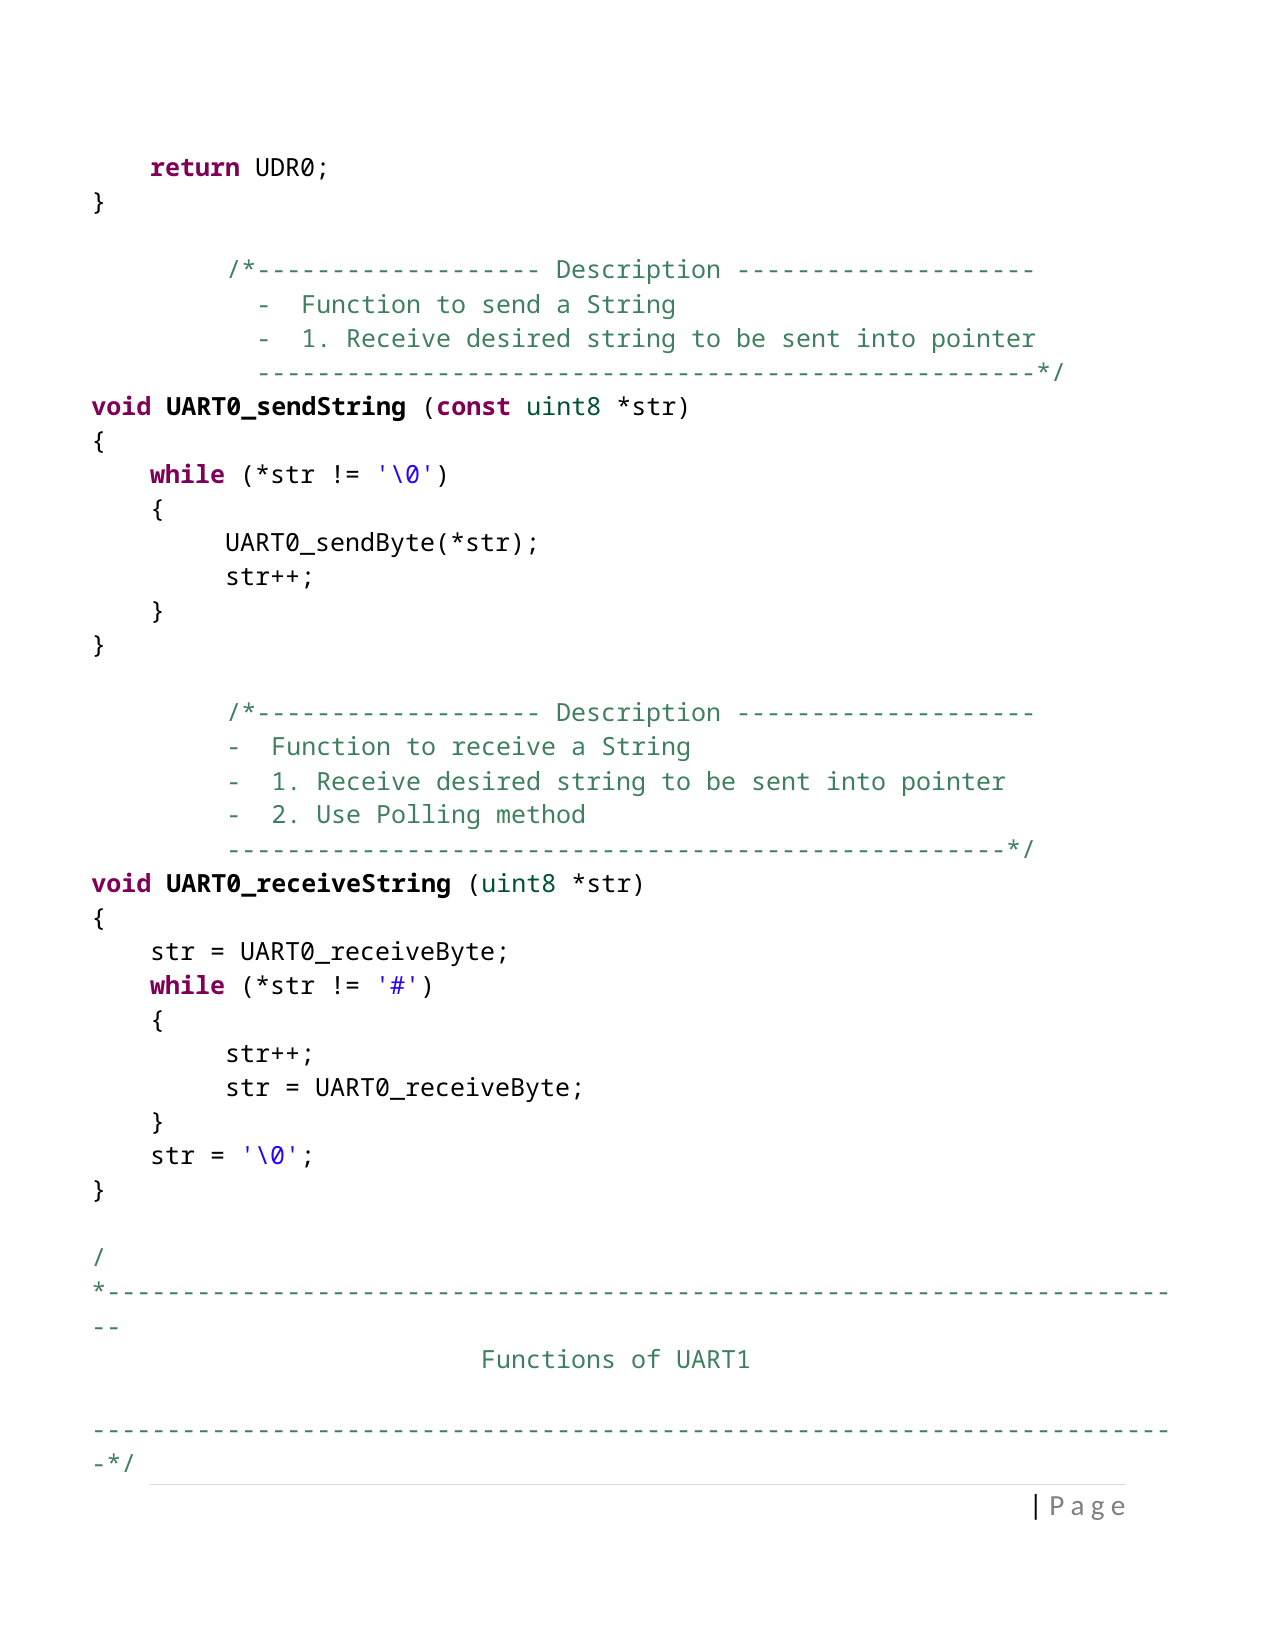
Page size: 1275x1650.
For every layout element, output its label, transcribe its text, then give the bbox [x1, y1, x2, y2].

text -------------------------------------------------------------------------*/ [91, 1376, 1184, 1480]
text while (*str != '\0') [91, 457, 1184, 491]
text Functions of UART1 [91, 1342, 1184, 1376]
text } [91, 593, 1184, 627]
text { [91, 491, 1184, 525]
text ----------------------------------------------------*/ [91, 831, 1184, 865]
text { [91, 1002, 1184, 1036]
text return UDR0; [91, 150, 1184, 184]
text { [91, 422, 1184, 457]
text - Function to receive a String [91, 729, 1184, 763]
text str++; [91, 559, 1184, 593]
text - 1. Receive desired string to be sent into pointer [91, 320, 1184, 354]
text void UART0_receiveString (uint8 *str) [91, 865, 1184, 899]
text } [91, 1172, 1184, 1206]
text { [91, 899, 1184, 933]
text } [91, 1104, 1184, 1138]
text str = UART0_receiveByte; [91, 1070, 1184, 1104]
text } [91, 627, 1184, 661]
text while (*str != '#') [91, 967, 1184, 1002]
text ----------------------------------------------------*/ [91, 354, 1184, 388]
text str = UART0_receiveByte; [91, 933, 1184, 967]
text - Function to send a String [91, 286, 1184, 320]
text /*------------------- Description -------------------- [91, 695, 1184, 729]
text /*------------------- Description -------------------- [91, 252, 1184, 286]
text str++; [91, 1036, 1184, 1070]
text } [91, 184, 1184, 218]
text void UART0_sendString (const uint8 *str) [91, 388, 1184, 422]
text - 1. Receive desired string to be sent into pointer [91, 763, 1184, 797]
text str = '\0'; [91, 1138, 1184, 1172]
text UART0_sendByte(*str); [91, 525, 1184, 559]
text - 2. Use Polling method [91, 797, 1184, 831]
text /*------------------------------------------------------------------------- [91, 1240, 1184, 1342]
